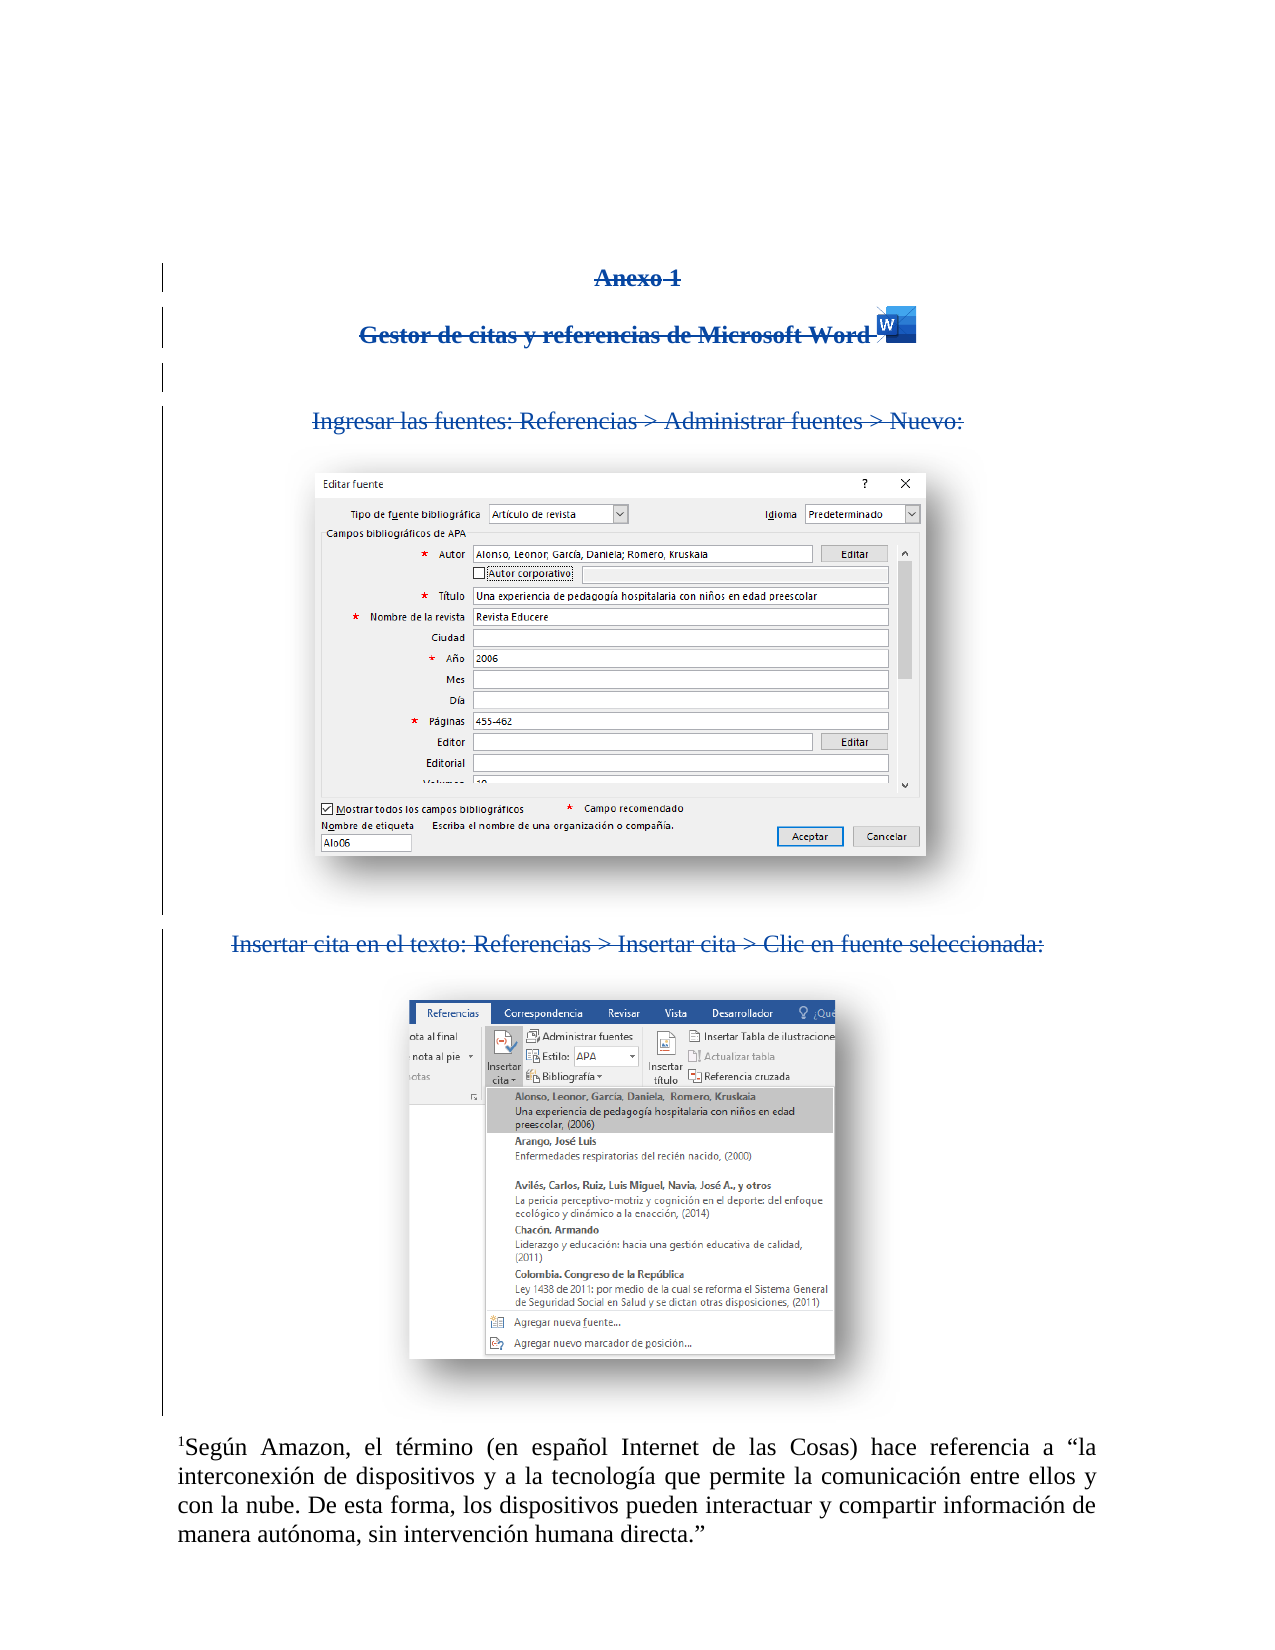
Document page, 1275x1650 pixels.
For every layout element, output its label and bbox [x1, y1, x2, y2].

picture [898, 307, 917, 342]
picture [879, 326, 914, 343]
picture [878, 306, 915, 324]
picture [315, 473, 926, 856]
picture [876, 307, 895, 342]
picture [409, 1000, 836, 1359]
